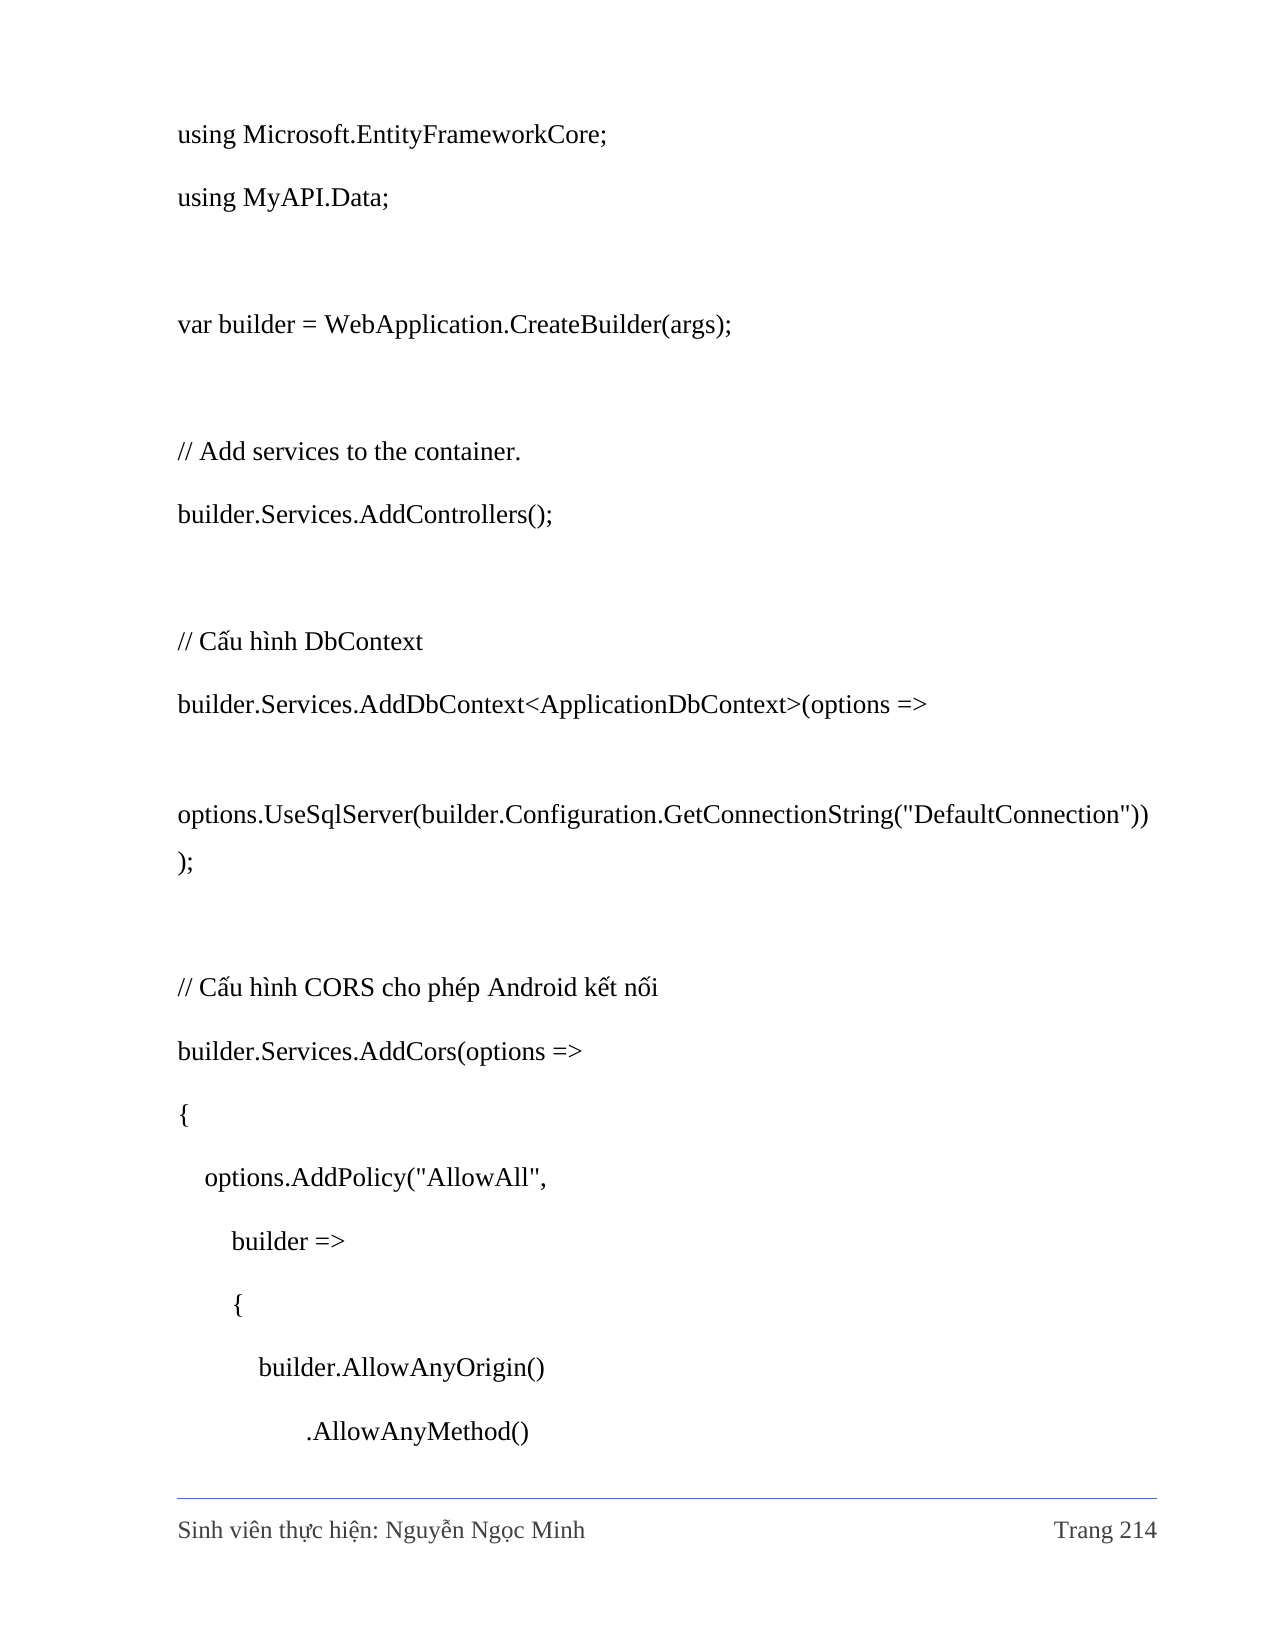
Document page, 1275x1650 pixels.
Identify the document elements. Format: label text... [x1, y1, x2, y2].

text using MyAPI.Data; [177, 181, 1157, 213]
text builder.Services.AddCors(options => [177, 1035, 1157, 1066]
text using Microsoft.EntityFrameworkCore; [177, 118, 1157, 149]
text // Cấu hình DbContext [177, 625, 1157, 656]
text builder => [177, 1225, 1157, 1256]
text { [177, 1288, 1157, 1319]
text { [177, 1098, 1157, 1129]
text // Cấu hình CORS cho phép Android kết nối [177, 971, 1157, 1003]
text options.UseSqlServer(builder.Configuration.GetConnectionString("DefaultConnection"))); [177, 751, 1157, 876]
text // Add services to the container. [177, 435, 1157, 466]
text builder.Services.AddDbContext<ApplicationDbContext>(options => [177, 688, 1157, 719]
text options.AddPolicy("AllowAll", [177, 1161, 1157, 1193]
text var builder = WebApplication.CreateBuilder(args); [177, 308, 1157, 339]
text builder.Services.AddControllers(); [177, 498, 1157, 529]
text .AllowAnyMethod() [177, 1415, 1157, 1446]
text builder.AllowAnyOrigin() [177, 1351, 1157, 1383]
